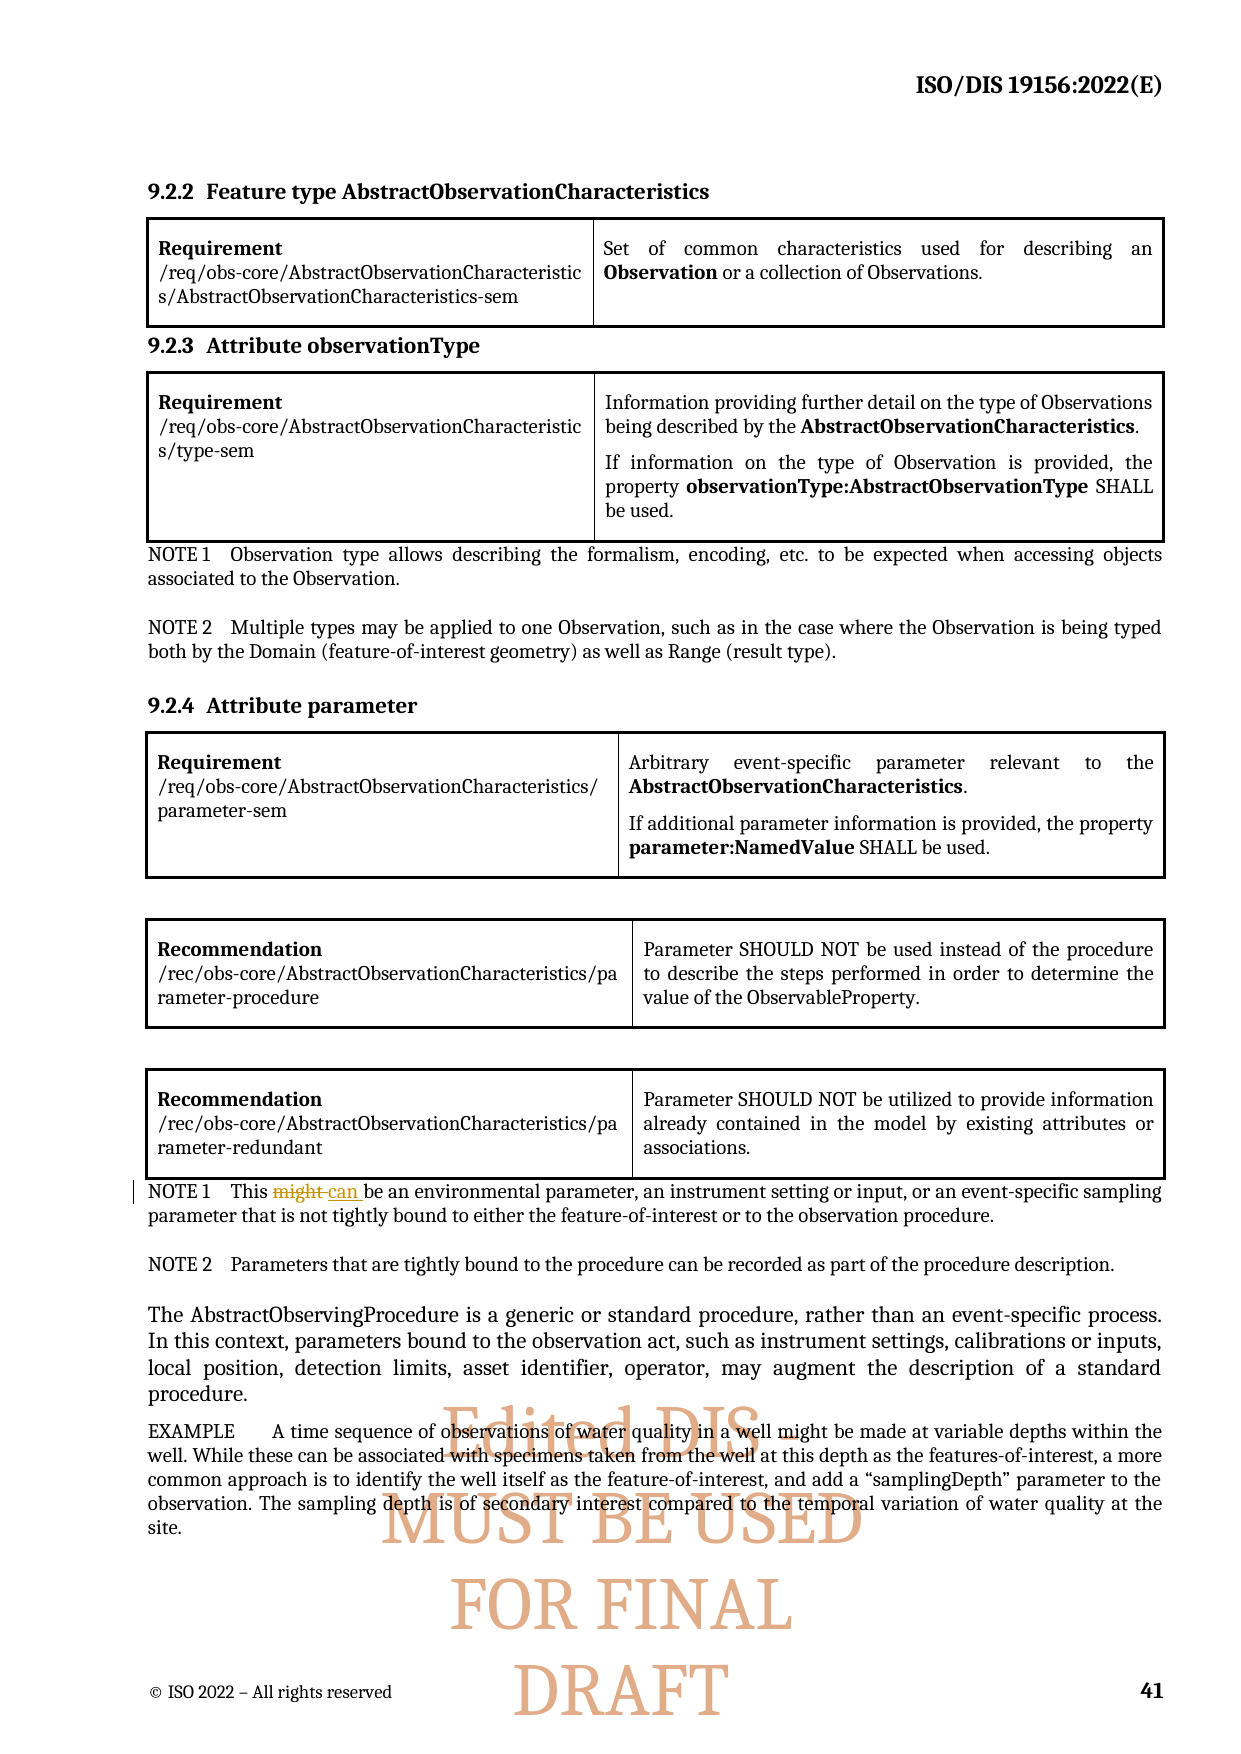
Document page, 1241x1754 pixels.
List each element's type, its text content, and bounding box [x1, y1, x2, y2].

subtitle Feature type AbstractObservationCharacteristics [148, 180, 1163, 204]
text NOTE 1 Observation type allows describing the formalism, encoding, etc. to be expected when accessing objects associated to the Observation. [148, 543, 1163, 591]
text NOTE 2 Multiple types may be applied to one Observation, such as in the case where the Observation is being typed both by the Domain (feature-of-interest geometry) as well as Range (result type). [148, 616, 1163, 663]
text The AbstractObservingProcedure is a generic or standard procedure, rather than an event-specific process. In this context, parameters bound to the observation act, such as instrument settings, calibrations or inputs, local position, detection limits, asset identifier, operator, may augment the description of a standard procedure. [148, 1302, 1163, 1407]
text NOTE 2 Parameters that are tightly bound to the procedure can be recorded as part of the procedure description. [148, 1253, 1163, 1277]
table_header Information providing further detail on the type of Observations being described by the AbstractObservationCharacteristics. If information on the type of Observation is provided, the property observationType:AbstractObservationType SHALL be used. [595, 374, 1162, 539]
text NOTE 1 This be an environmental parameter, an instrument setting or input, or an event-specific sampling parameter that is not tightly bound to either the feature-of-interest or to the observation procedure. [148, 1180, 1163, 1228]
table_header Arbitrary event-specific parameter relevant to the AbstractObservationCharacteristics. If additional parameter information is provided, the property parameter:NamedValue SHALL be used. [619, 734, 1163, 876]
text EXAMPLE A time sequence of observations of water quality in a well might be made at variable depths within the well. While these can be associated with specimens taken from the well at this depth as the features-of-interest, a more common approach is to identify the well itself as the feature-of-interest, and add a “samplingDepth” parameter to the observation. The sampling depth is of secondary interest compared to the temporal variation of water quality at the site. [148, 1419, 1163, 1539]
subtitle Attribute observationType [148, 334, 1163, 358]
table_header Parameter SHOULD NOT be used instead of the procedure to describe the steps performed in order to determine the value of the ObservableProperty. [633, 921, 1163, 1026]
subtitle Attribute parameter [148, 695, 1163, 719]
table_header Recommendation /rec/obs-core/AbstractObservationCharacteristics/parameter-procedure [148, 921, 632, 1026]
table_header Requirement /req/obs-core/AbstractObservationCharacteristics/type-sem [149, 374, 594, 539]
table_header Set of common characteristics used for describing an Observation or a collection of Observations. [594, 220, 1162, 325]
table_header Requirement /req/obs-core/AbstractObservationCharacteristics/parameter-sem [148, 734, 618, 876]
table_header Recommendation /rec/obs-core/AbstractObservationCharacteristics/parameter-redundant [148, 1071, 632, 1177]
table_header Parameter SHOULD NOT be utilized to provide information already contained in the model by existing attributes or associations. [633, 1071, 1163, 1177]
table_header Requirement /req/obs-core/AbstractObservationCharacteristics/AbstractObservationCharacteristics-sem [149, 220, 593, 325]
